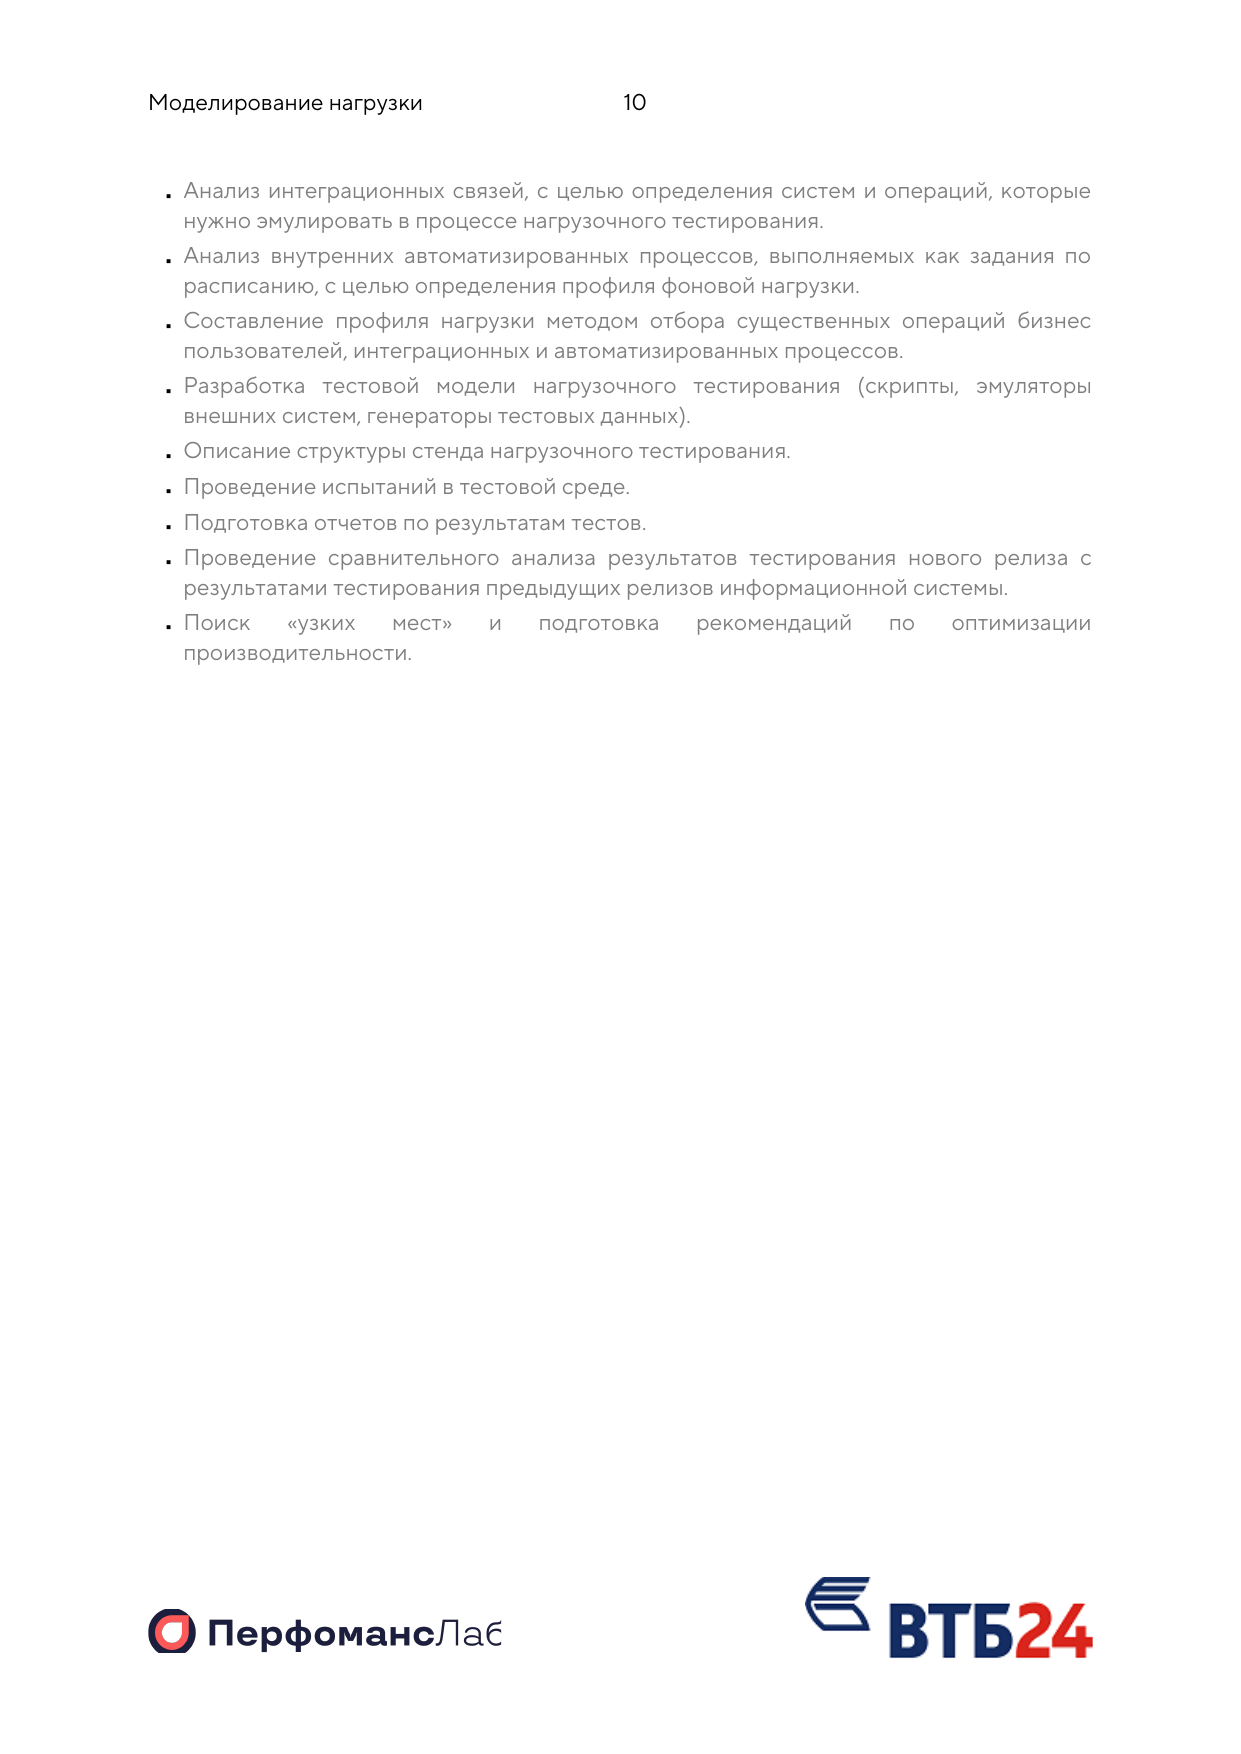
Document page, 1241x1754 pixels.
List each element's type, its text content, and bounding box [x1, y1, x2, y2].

text Поиск «узких мест» и подготовка рекомендаций по оптимизации производительности. [165, 609, 1092, 668]
picture [148, 1609, 502, 1653]
text Анализ внутренних автоматизированных процессов, выполняемых как задания по расписанию, с целью определения профиля фоновой нагрузки. [165, 242, 1092, 301]
text Составление профиля нагрузки методом отбора существенных операций бизнес пользователей, интеграционных и автоматизированных процессов. [165, 307, 1092, 366]
picture [805, 1577, 1093, 1666]
text Анализ интеграционных связей, с целью определения систем и операций, которые нужно эмулировать в процессе нагрузочного тестирования. [165, 177, 1092, 236]
text Подготовка отчетов по результатам тестов. [165, 508, 1092, 538]
text Разработка тестовой модели нагрузочного тестирования (скрипты, эмуляторы внешних систем, генераторы тестовых данных). [165, 372, 1092, 431]
text Проведение сравнительного анализа результатов тестирования нового релиза с результатами тестирования предыдущих релизов информационной системы. [165, 544, 1092, 603]
text Описание структуры стенда нагрузочного тестирования. [165, 437, 1092, 467]
text Проведение испытаний в тестовой среде. [165, 473, 1092, 502]
